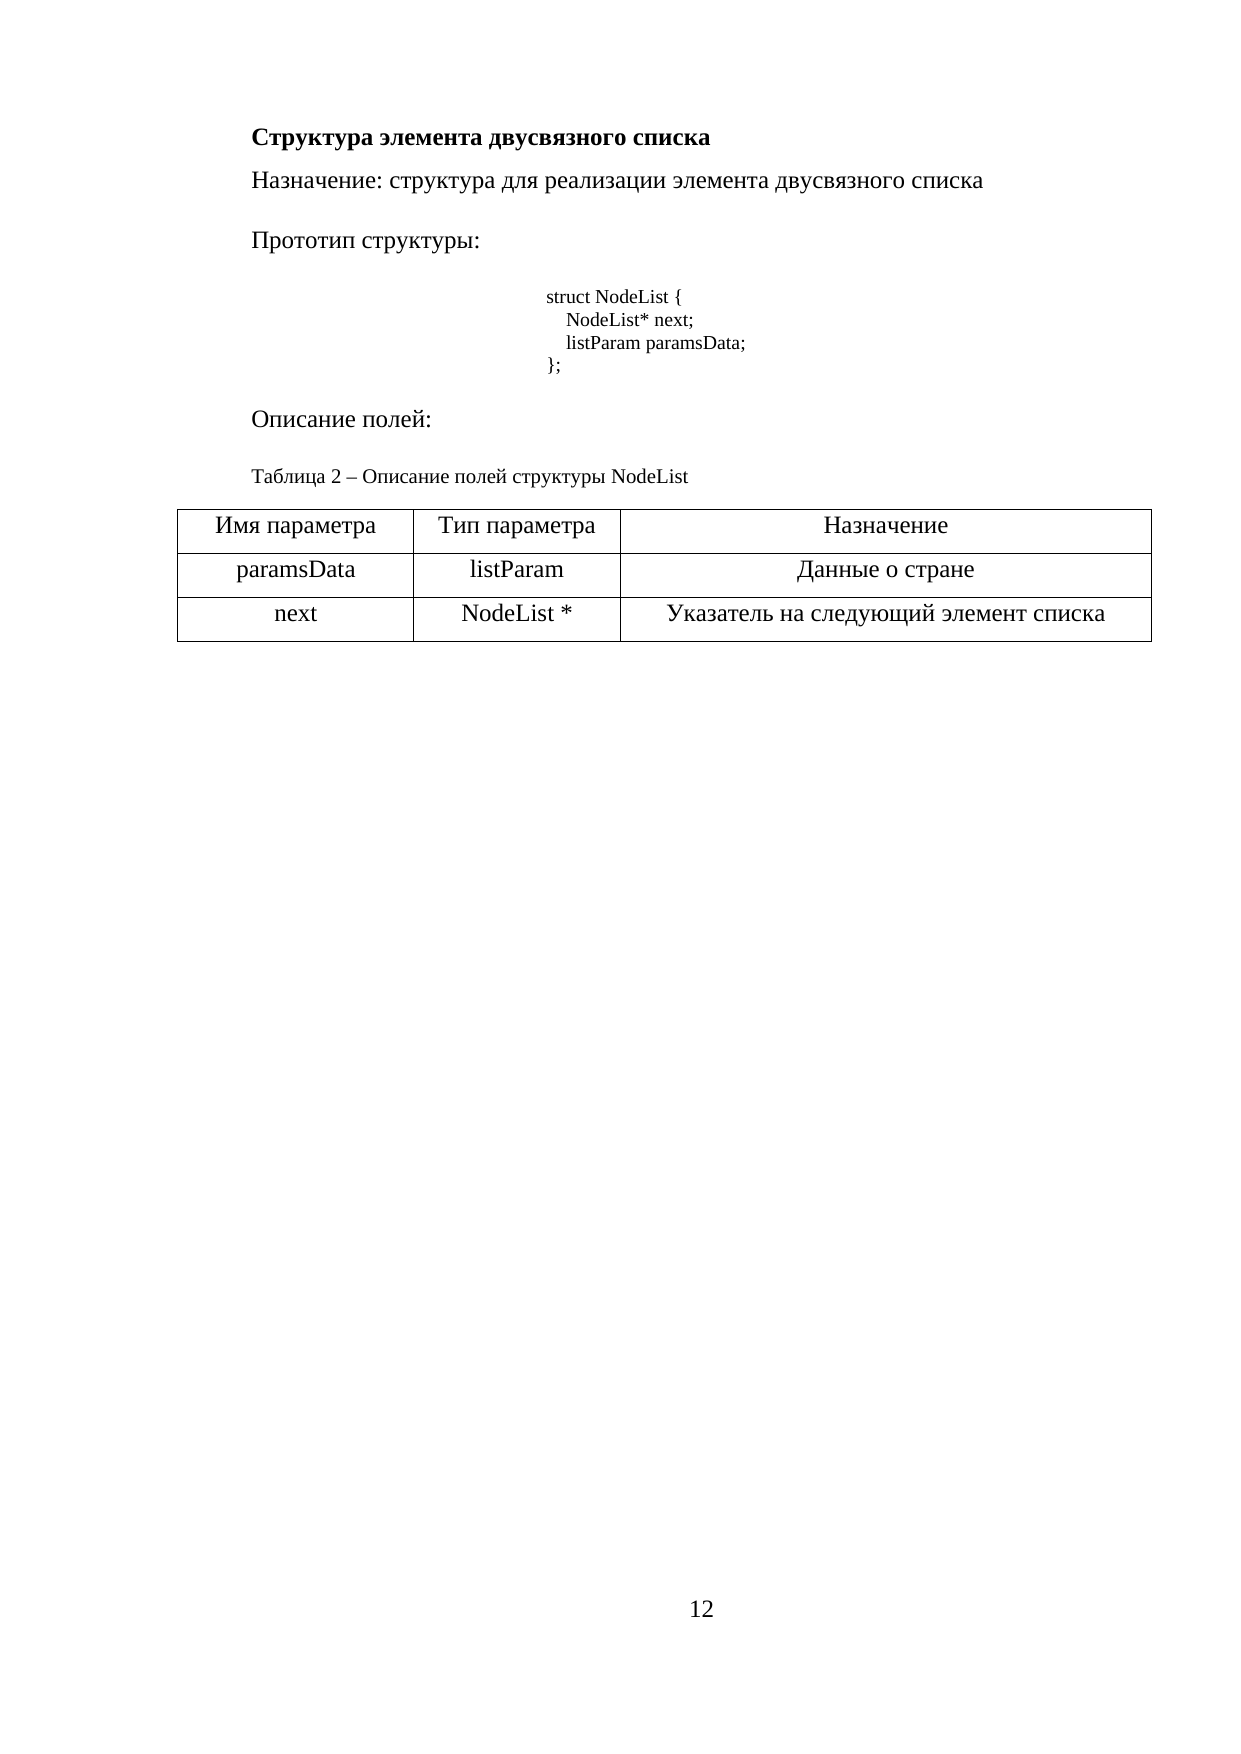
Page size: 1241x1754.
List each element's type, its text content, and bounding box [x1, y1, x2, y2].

table_cell Указатель на следующий элемент списка [621, 598, 1151, 641]
text Назначение: структура для реализации элемента двусвязного списка [177, 165, 1152, 194]
table_cell paramsData [178, 554, 413, 597]
table_cell NodeList * [414, 598, 620, 641]
text Прототип структуры: [177, 225, 1152, 254]
table_cell next [178, 598, 413, 641]
text Описание полей: [177, 404, 1152, 433]
table_header Назначение [621, 510, 1151, 553]
table_cell Данные о стране [621, 554, 1151, 597]
table_cell listParam [414, 554, 620, 597]
subtitle Структура элемента двусвязного списка [177, 122, 1152, 151]
text NodeList* next; [546, 308, 1152, 331]
table_header Имя параметра [178, 510, 413, 553]
text struct NodeList { [546, 285, 1152, 308]
text }; [546, 353, 1152, 376]
table_header Тип параметра [414, 510, 620, 553]
text listParam paramsData; [546, 331, 1152, 353]
